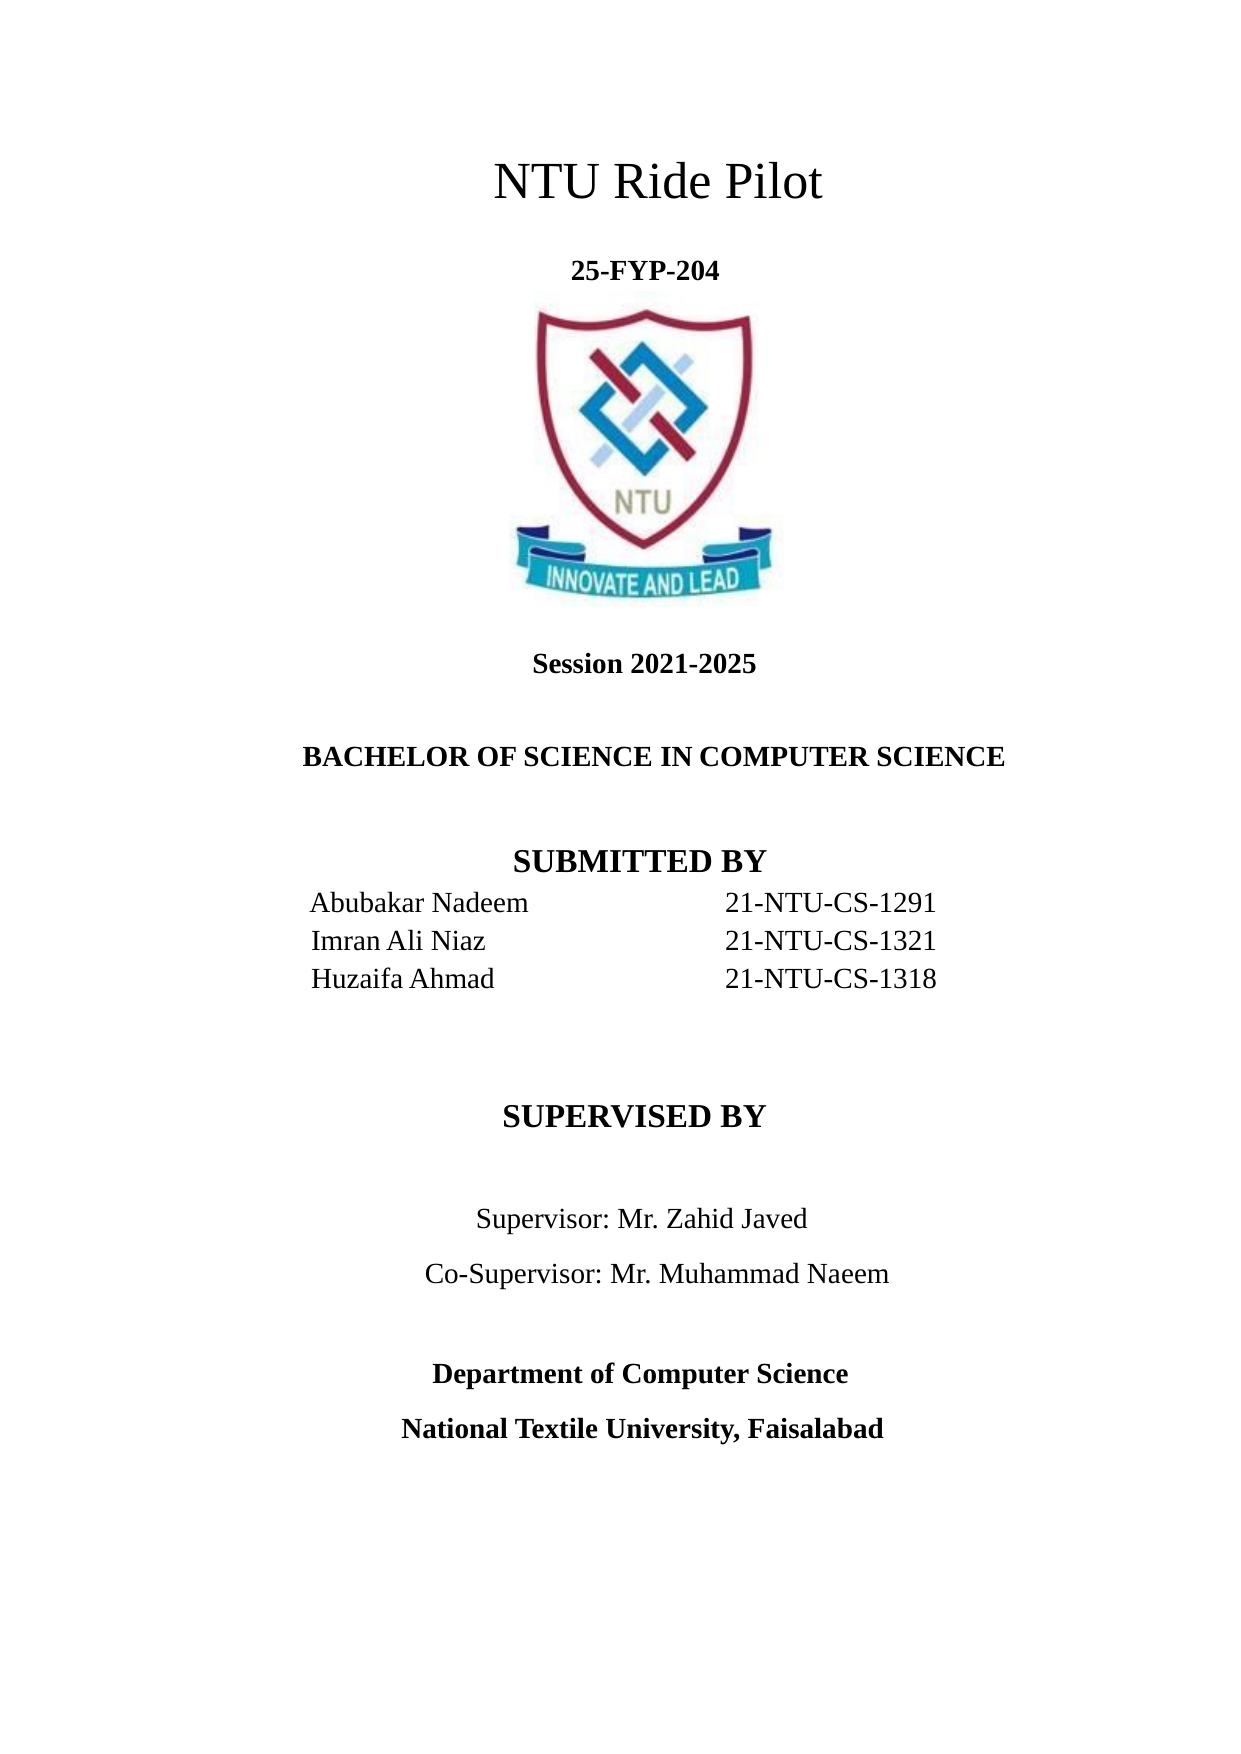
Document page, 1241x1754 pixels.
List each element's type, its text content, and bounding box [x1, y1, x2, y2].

table_header 21-NTU-CS-1291 [706, 885, 1090, 923]
text BACHELOR OF SCIENCE IN COMPUTER SCIENCE [228, 739, 1051, 773]
text 25-FYP-204 [228, 253, 1090, 286]
table_header Abubakar Nadeem [249, 885, 706, 923]
picture [435, 291, 857, 607]
table_cell 21-NTU-CS-1321 [706, 923, 1090, 961]
text SUPERVISED BY [452, 1096, 1046, 1134]
text Supervisor: Mr. Zahid Javed [228, 1202, 1089, 1235]
text Session 2021-2025 [228, 646, 1053, 679]
table_cell Huzaifa Ahmad [249, 961, 706, 998]
text NTU Ride Pilot [226, 150, 1090, 210]
table_cell 21-NTU-CS-1318 [706, 961, 1090, 998]
text Department of Computer Science [228, 1357, 1089, 1390]
text Co-Supervisor: Mr. Muhammad Naeem [228, 1256, 1090, 1290]
text National Textile University, Faisalabad [225, 1411, 1090, 1444]
text SUBMITTED BY [272, 841, 1008, 879]
table_cell Imran Ali Niaz [249, 923, 706, 961]
